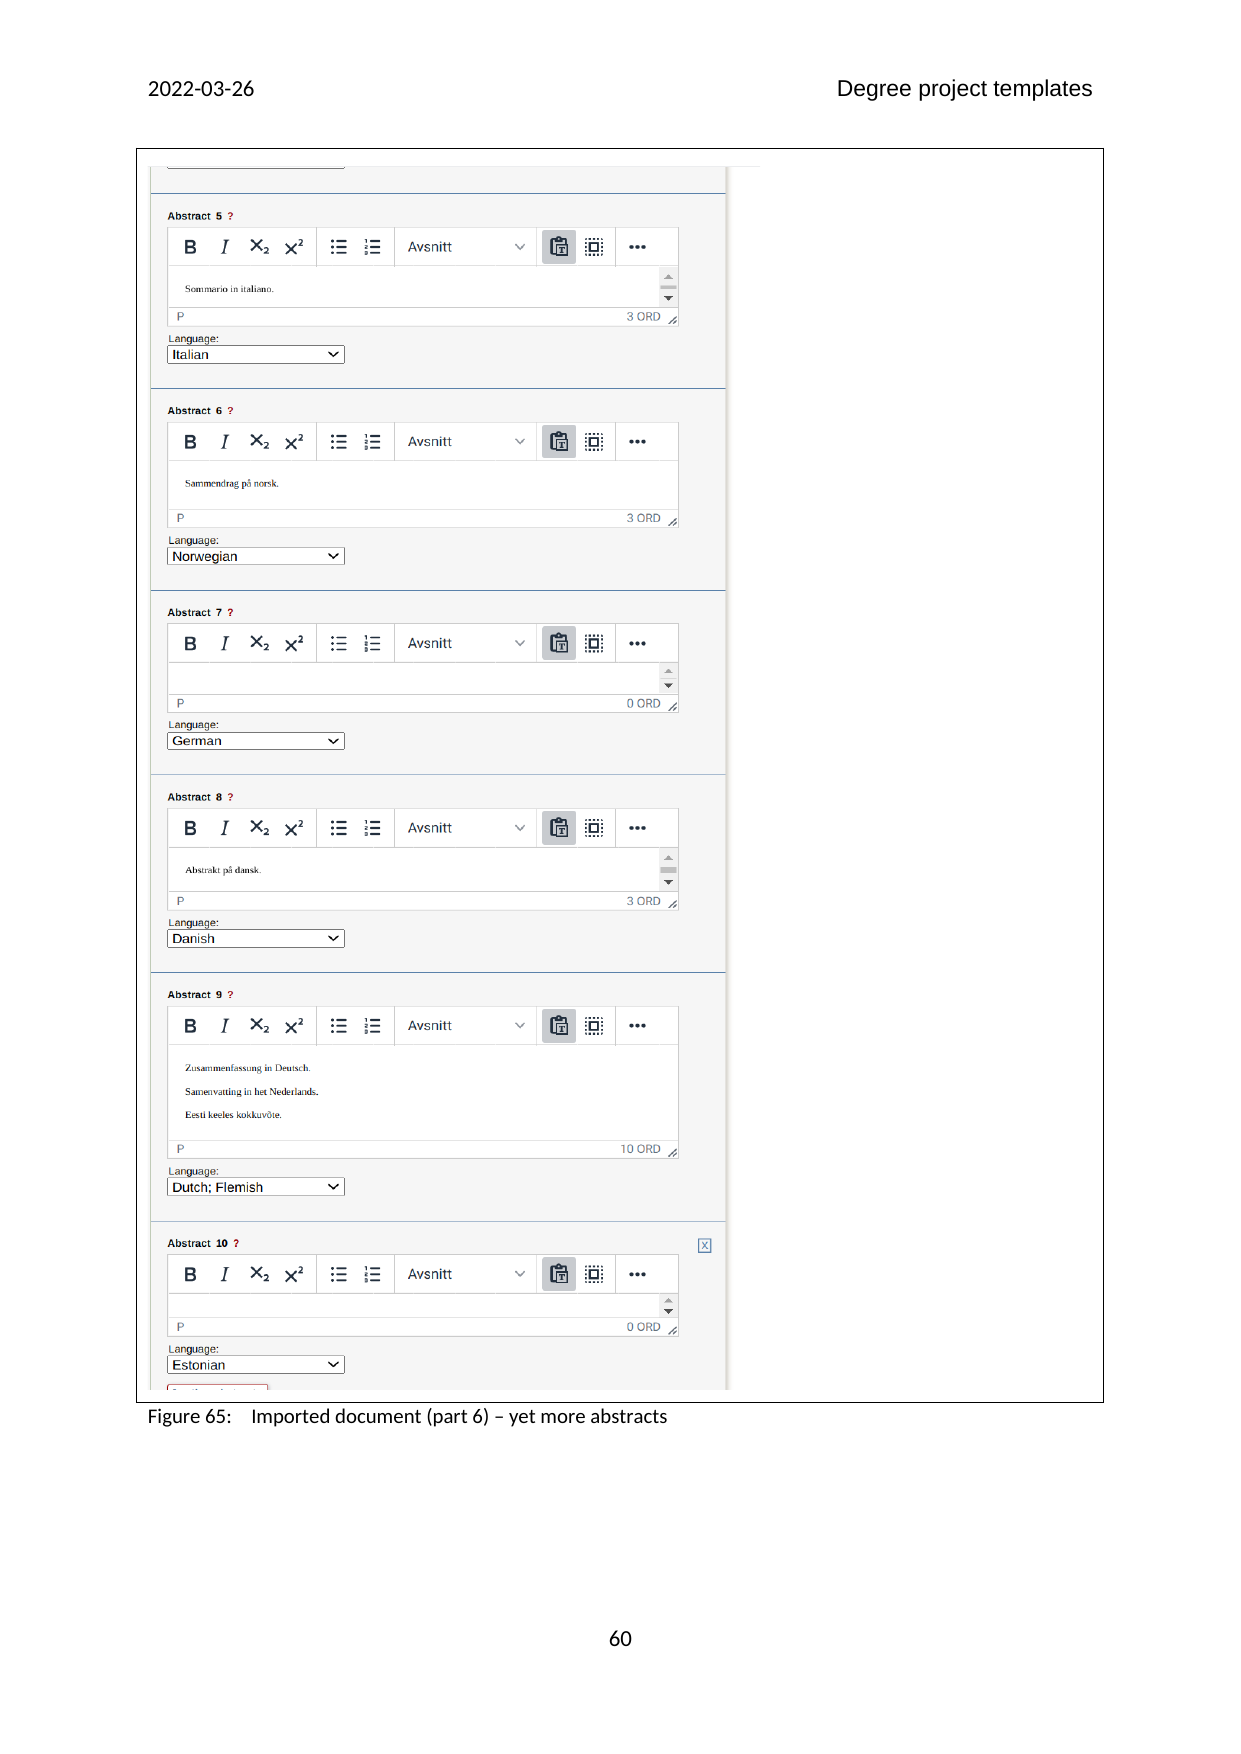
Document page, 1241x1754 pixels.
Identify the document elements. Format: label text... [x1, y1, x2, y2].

picture [147, 161, 760, 1390]
text Figure 65: Imported document (part 6) – yet more abstracts [148, 1403, 1093, 1428]
table_header [137, 149, 1103, 1402]
